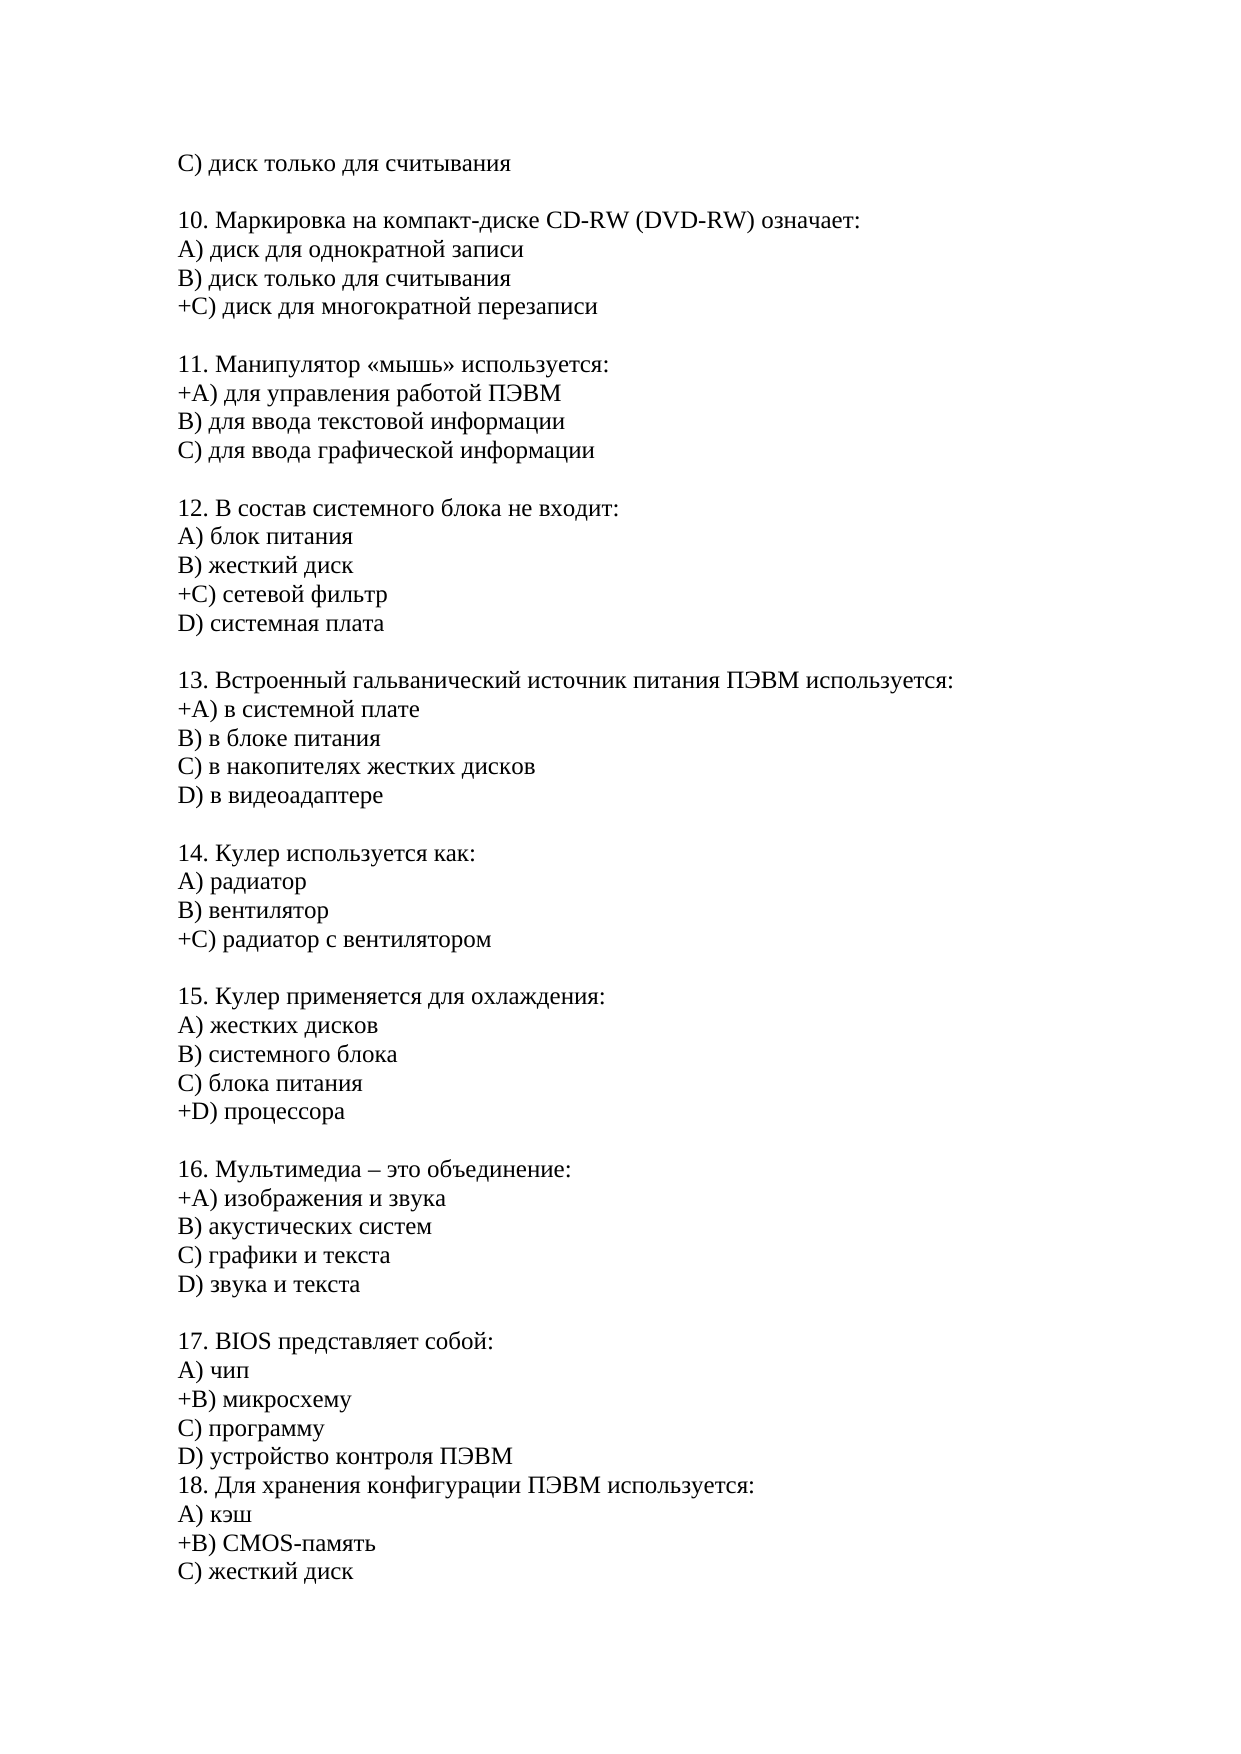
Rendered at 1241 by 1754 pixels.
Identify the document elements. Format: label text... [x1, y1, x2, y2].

text 12. В состав системного блока не входит: [177, 493, 1181, 521]
text +C) диск для многократной перезаписи [177, 291, 1181, 320]
text A) диск для однократной записи [177, 234, 1181, 263]
text 17. BIOS представляет собой: [177, 1326, 1181, 1355]
text A) жестких дисков [177, 1010, 1181, 1039]
text C) жесткий диск [177, 1556, 1181, 1585]
text A) блок питания [177, 521, 1181, 550]
text +D) процессора [177, 1096, 1181, 1125]
text 10. Маркировка на компакт-диске CD-RW (DVD-RW) означает: [177, 205, 1181, 234]
text +C) сетевой фильтр [177, 579, 1181, 608]
text B) системного блока [177, 1039, 1181, 1068]
text 15. Кулер применяется для охлаждения: [177, 981, 1181, 1010]
text A) радиатор [177, 866, 1181, 895]
text 14. Кулер используется как: [177, 838, 1181, 866]
text +A) для управления работой ПЭВМ [177, 378, 1181, 406]
text C) в накопителях жестких дисков [177, 751, 1181, 780]
text +A) изображения и звука [177, 1183, 1181, 1211]
text D) звука и текста [177, 1269, 1181, 1298]
text B) акустических систем [177, 1211, 1181, 1240]
text D) устройство контроля ПЭВМ [177, 1441, 1181, 1470]
text B) диск только для считывания [177, 263, 1181, 291]
text C) графики и текста [177, 1240, 1181, 1269]
text +A) в системной плате [177, 694, 1181, 723]
text +B) микросхему [177, 1384, 1181, 1413]
text B) вентилятор [177, 895, 1181, 924]
text C) блока питания [177, 1068, 1181, 1096]
text C) программу [177, 1413, 1181, 1441]
text B) в блоке питания [177, 723, 1181, 751]
text D) в видеоадаптере [177, 780, 1181, 809]
text B) для ввода текстовой информации [177, 406, 1181, 435]
text A) чип [177, 1355, 1181, 1384]
text A) кэш [177, 1499, 1181, 1528]
text C) для ввода графической информации [177, 435, 1181, 464]
text 18. Для хранения конфигурации ПЭВМ используется: [177, 1470, 1181, 1499]
text B) жесткий диск [177, 550, 1181, 579]
text 16. Мультимедиа – это объединение: [177, 1154, 1181, 1183]
text 11. Манипулятор «мышь» используется: [177, 349, 1181, 378]
text +B) CMOS-память [177, 1528, 1181, 1556]
text +C) радиатор с вентилятором [177, 924, 1181, 953]
text 13. Встроенный гальванический источник питания ПЭВМ используется: [177, 665, 1181, 694]
text D) системная плата [177, 608, 1181, 636]
text C) диск только для считывания [177, 148, 1181, 176]
